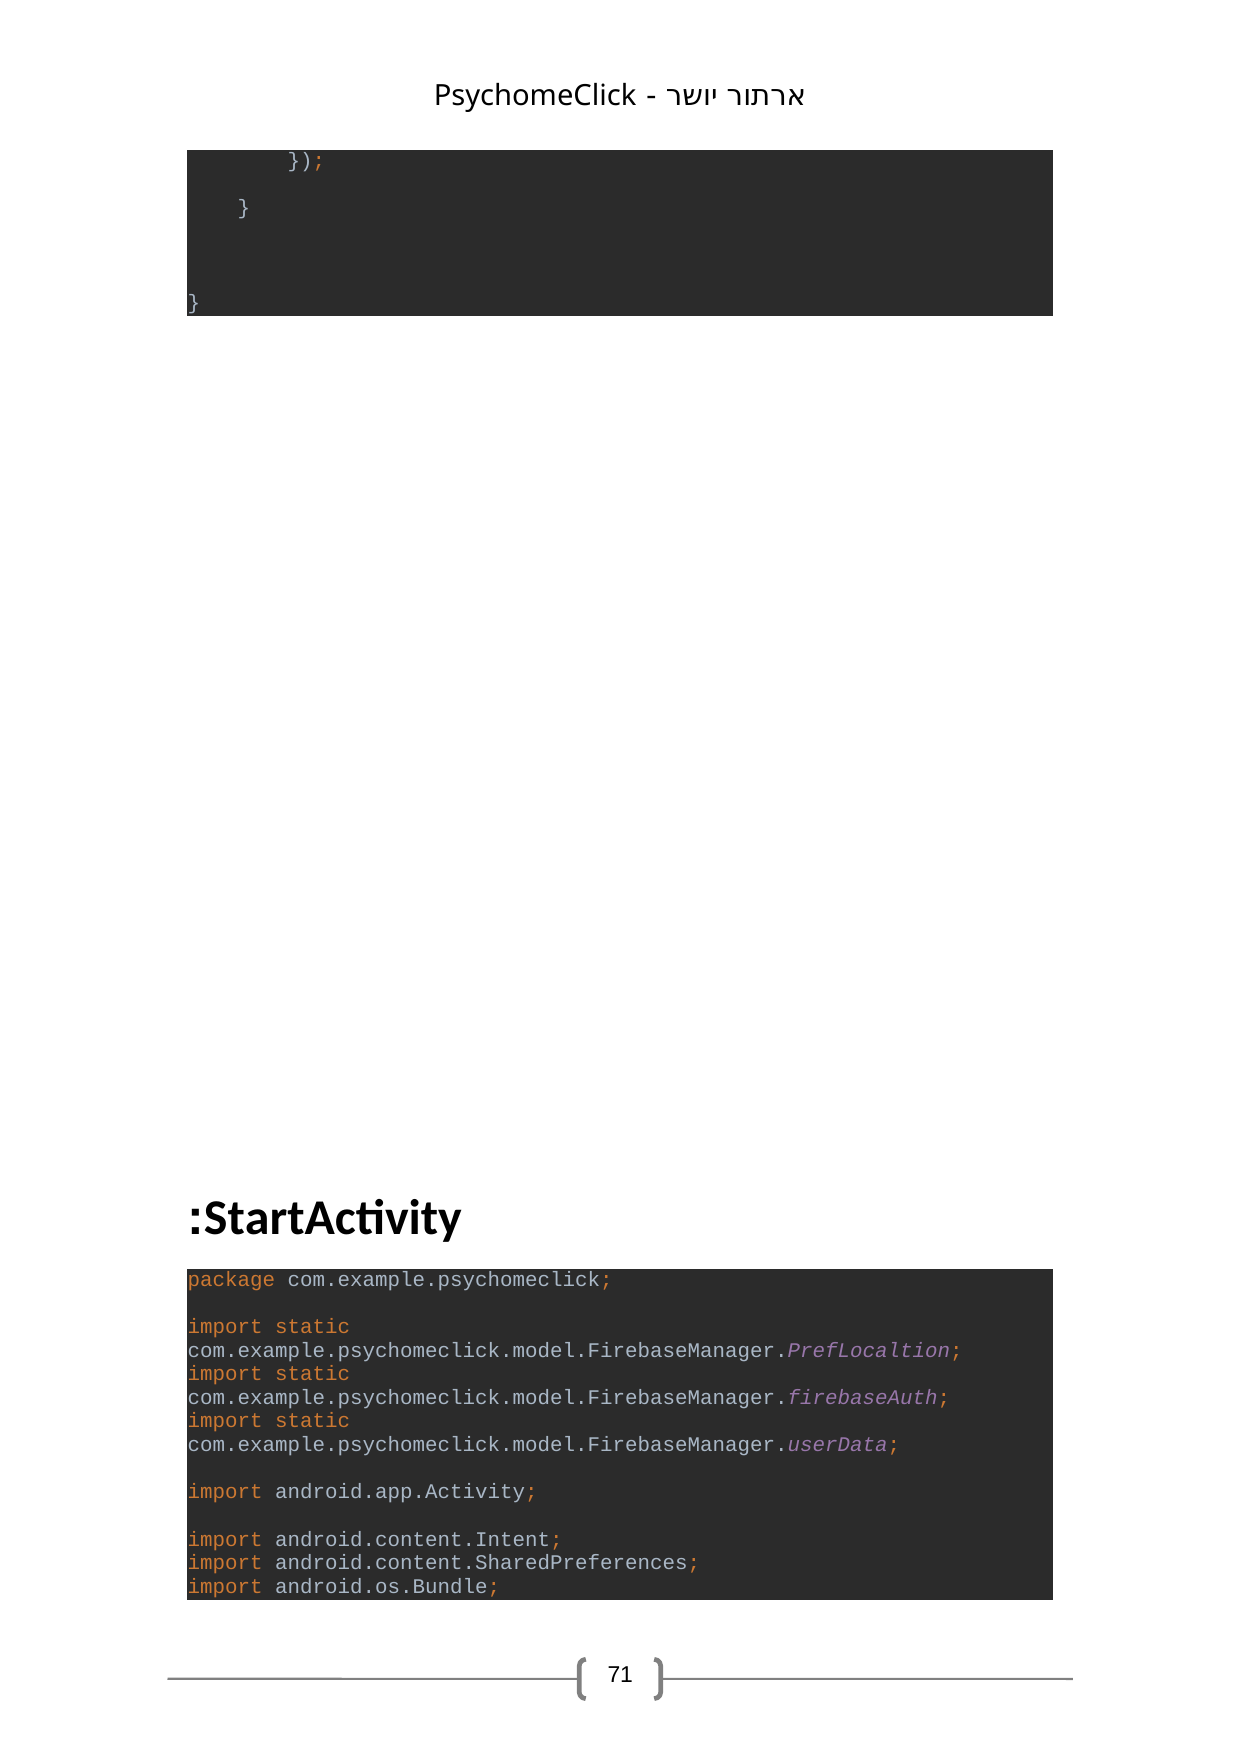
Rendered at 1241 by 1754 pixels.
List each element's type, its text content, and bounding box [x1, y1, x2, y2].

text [187, 1269, 1053, 1600]
text StartActivity: [187, 1186, 1053, 1247]
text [187, 150, 1053, 316]
